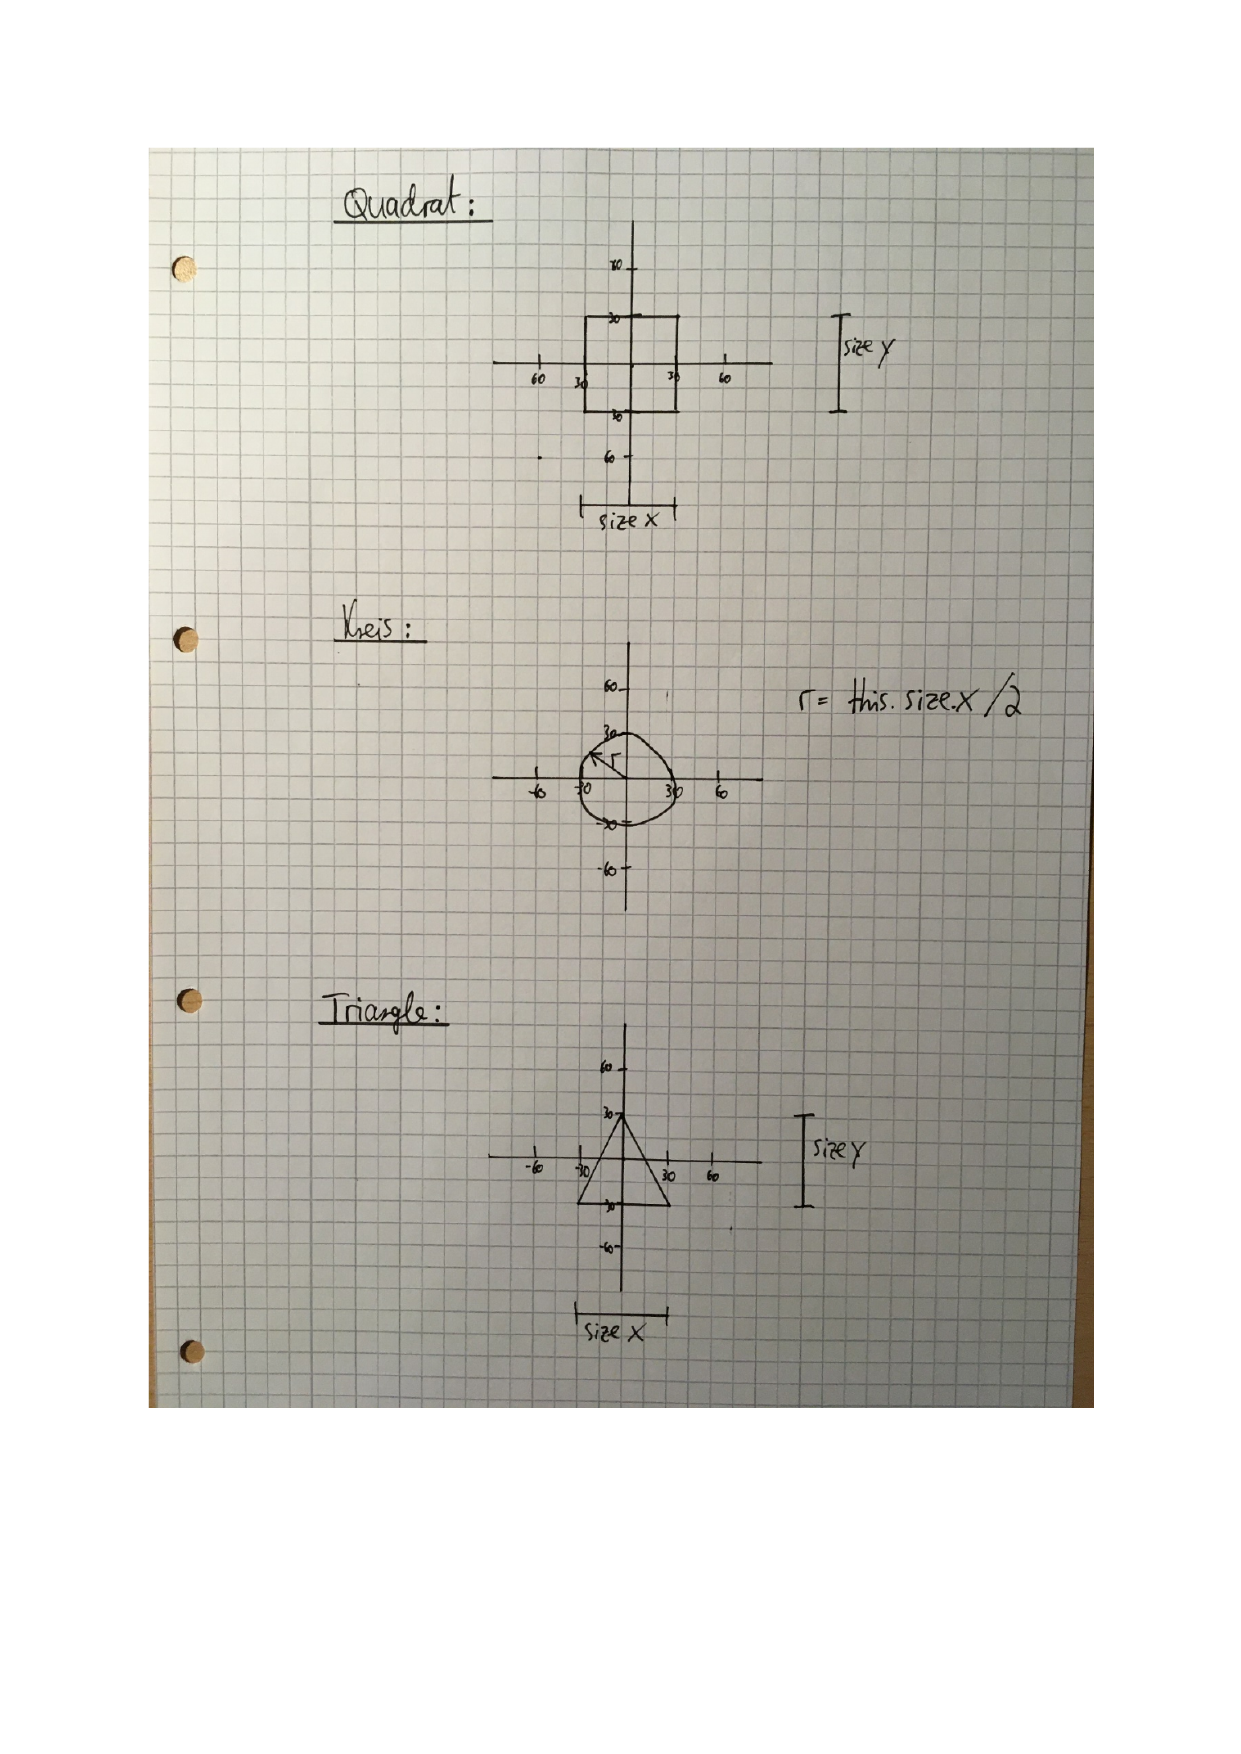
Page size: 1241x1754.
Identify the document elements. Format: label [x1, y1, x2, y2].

picture [150, 149, 1094, 1407]
